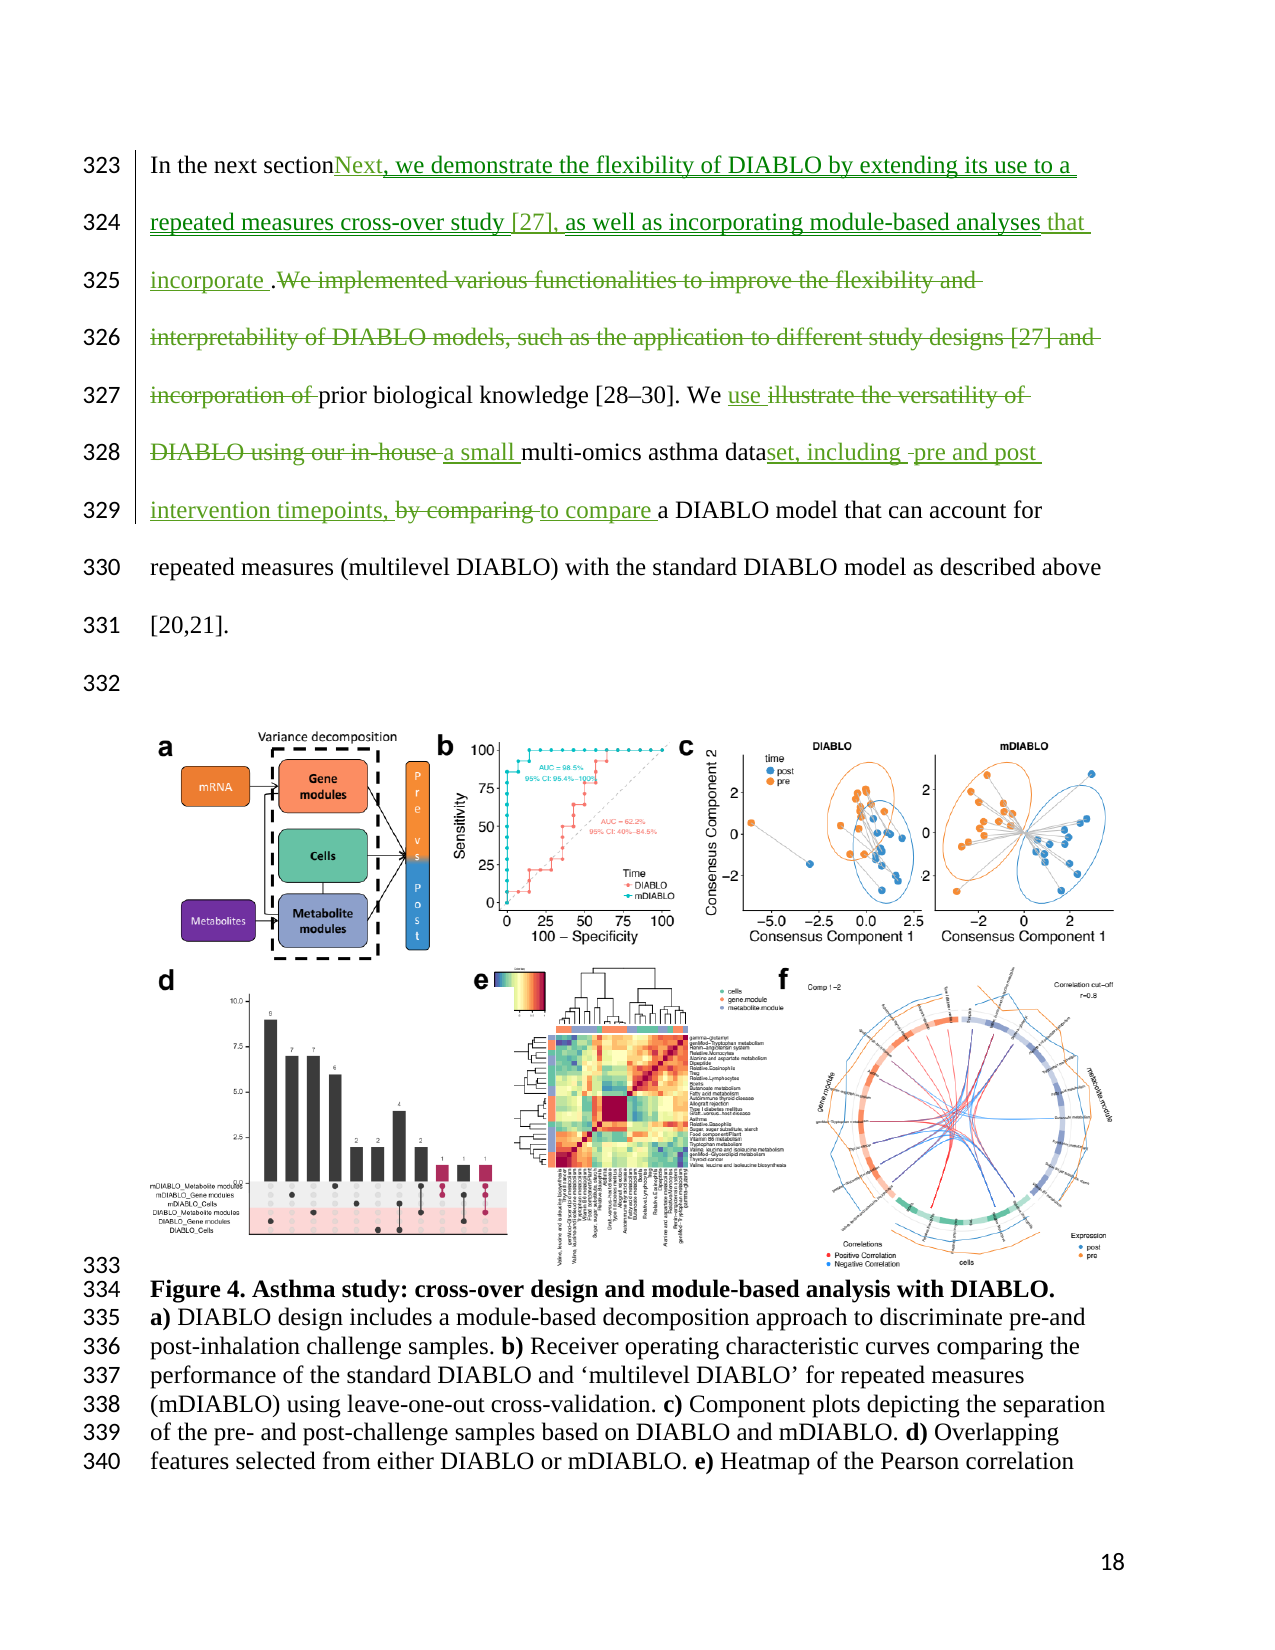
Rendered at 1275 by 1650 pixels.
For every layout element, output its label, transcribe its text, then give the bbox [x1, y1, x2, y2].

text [150, 1302, 1125, 1475]
text Figure 4. Asthma study: cross-over design and module-based analysis with DIABLO. [150, 1274, 1125, 1302]
text prior biological knowledge [28–30]. We multi-omics asthma dataa DIABLO model that can account for repeated measures (multilevel DIABLO) with the standard DIABLO model as described above [20,21]. [150, 150, 1125, 639]
